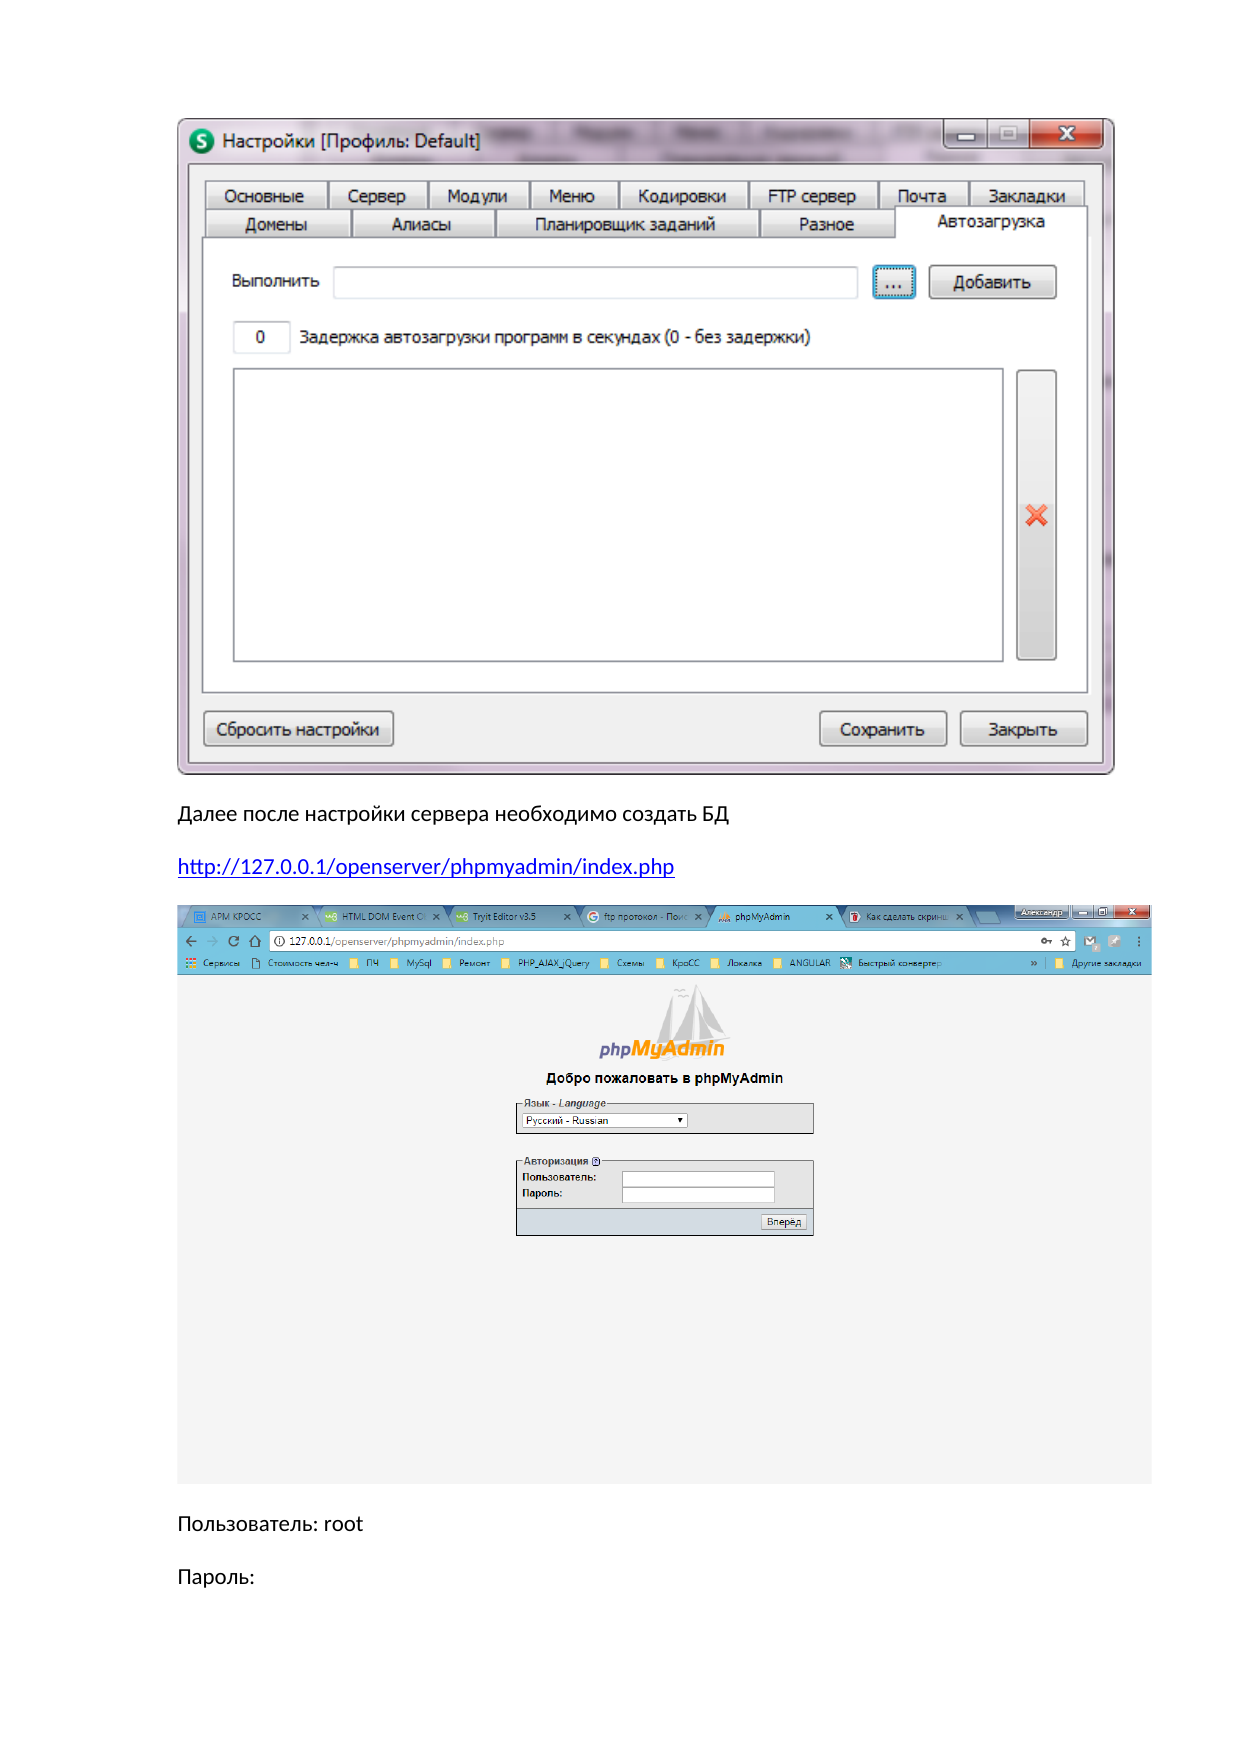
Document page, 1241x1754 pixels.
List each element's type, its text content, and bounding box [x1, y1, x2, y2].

picture [177, 905, 1152, 1484]
text http://127.0.0.1/openserver/phpmyadmin/index.php [177, 852, 1152, 880]
text Пользователь: root [177, 1509, 1152, 1537]
text Далее после настройки сервера необходимо создать БД [177, 799, 1152, 827]
picture [177, 118, 1115, 775]
text Пароль: [177, 1562, 1152, 1590]
